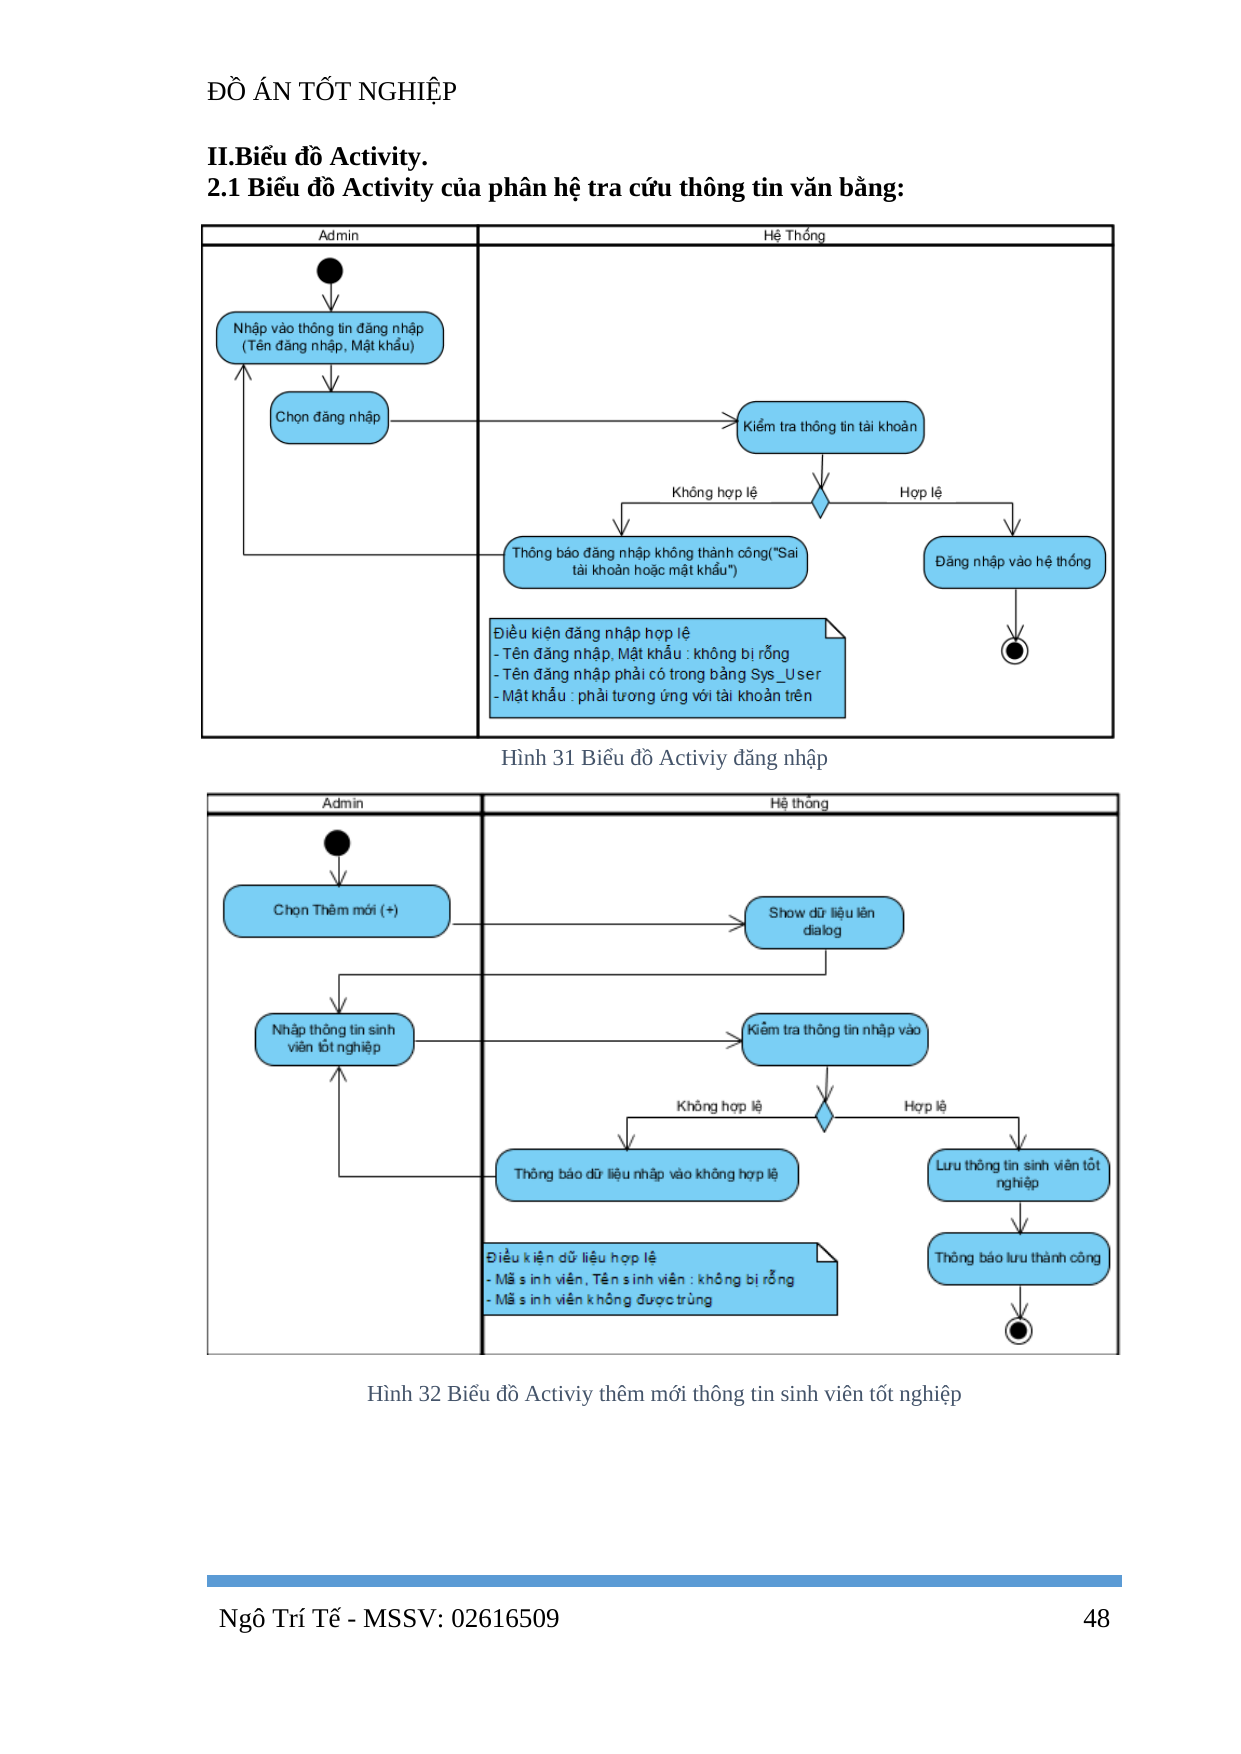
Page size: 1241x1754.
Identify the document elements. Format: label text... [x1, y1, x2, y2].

text Hình 32 Biểu đồ Activiy thêm mới thông tin sinh viên tốt nghiệp [207, 1380, 1122, 1406]
text Hình 31 Biểu đồ Activiy đăng nhập [207, 744, 1122, 771]
picture [206, 791, 1122, 1355]
picture [201, 223, 1118, 740]
subtitle II.Biểu đồ Activity. [207, 140, 1122, 171]
subtitle 2.1 Biểu đồ Activity của phân hệ tra cứu thông tin văn bằng: [207, 171, 1122, 202]
